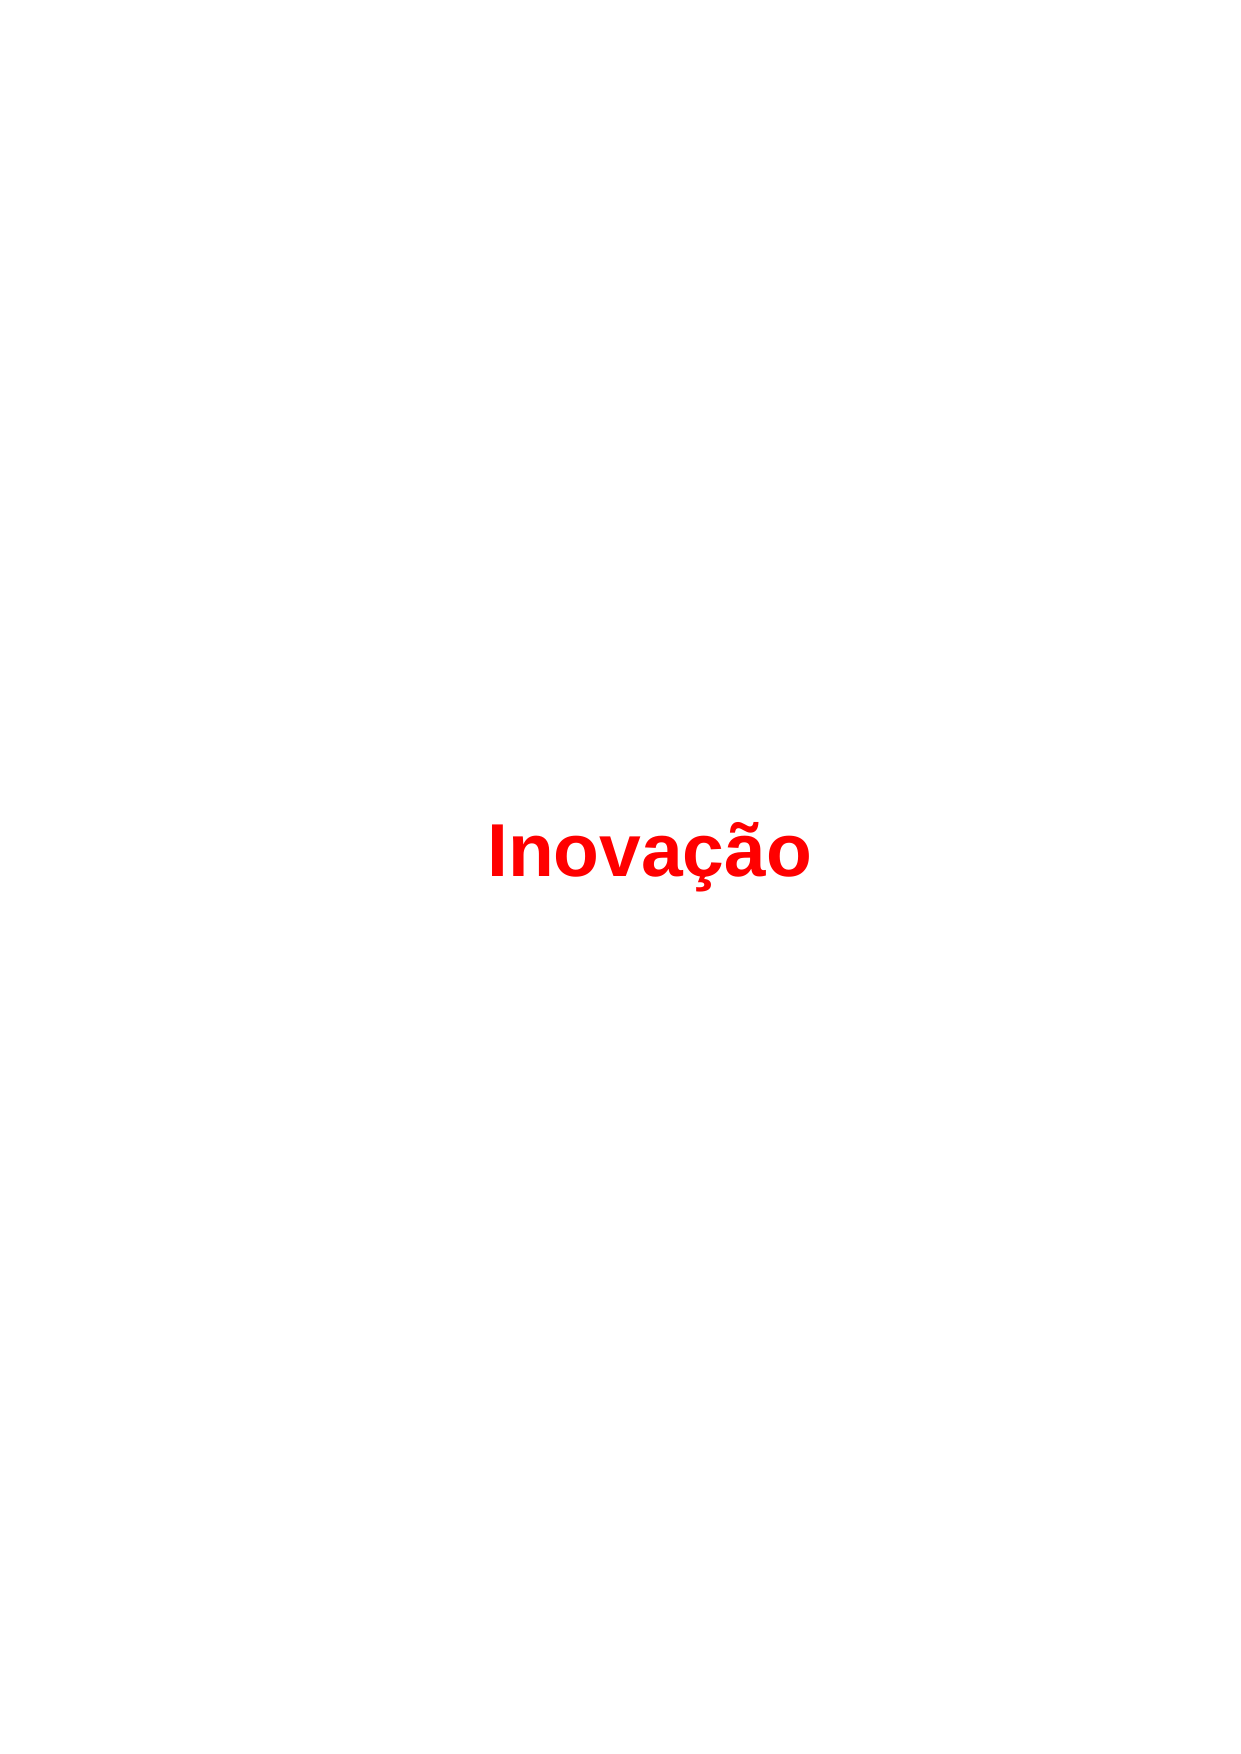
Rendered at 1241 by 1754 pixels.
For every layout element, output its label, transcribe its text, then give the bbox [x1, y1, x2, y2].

subtitle Inovação [177, 806, 1122, 893]
